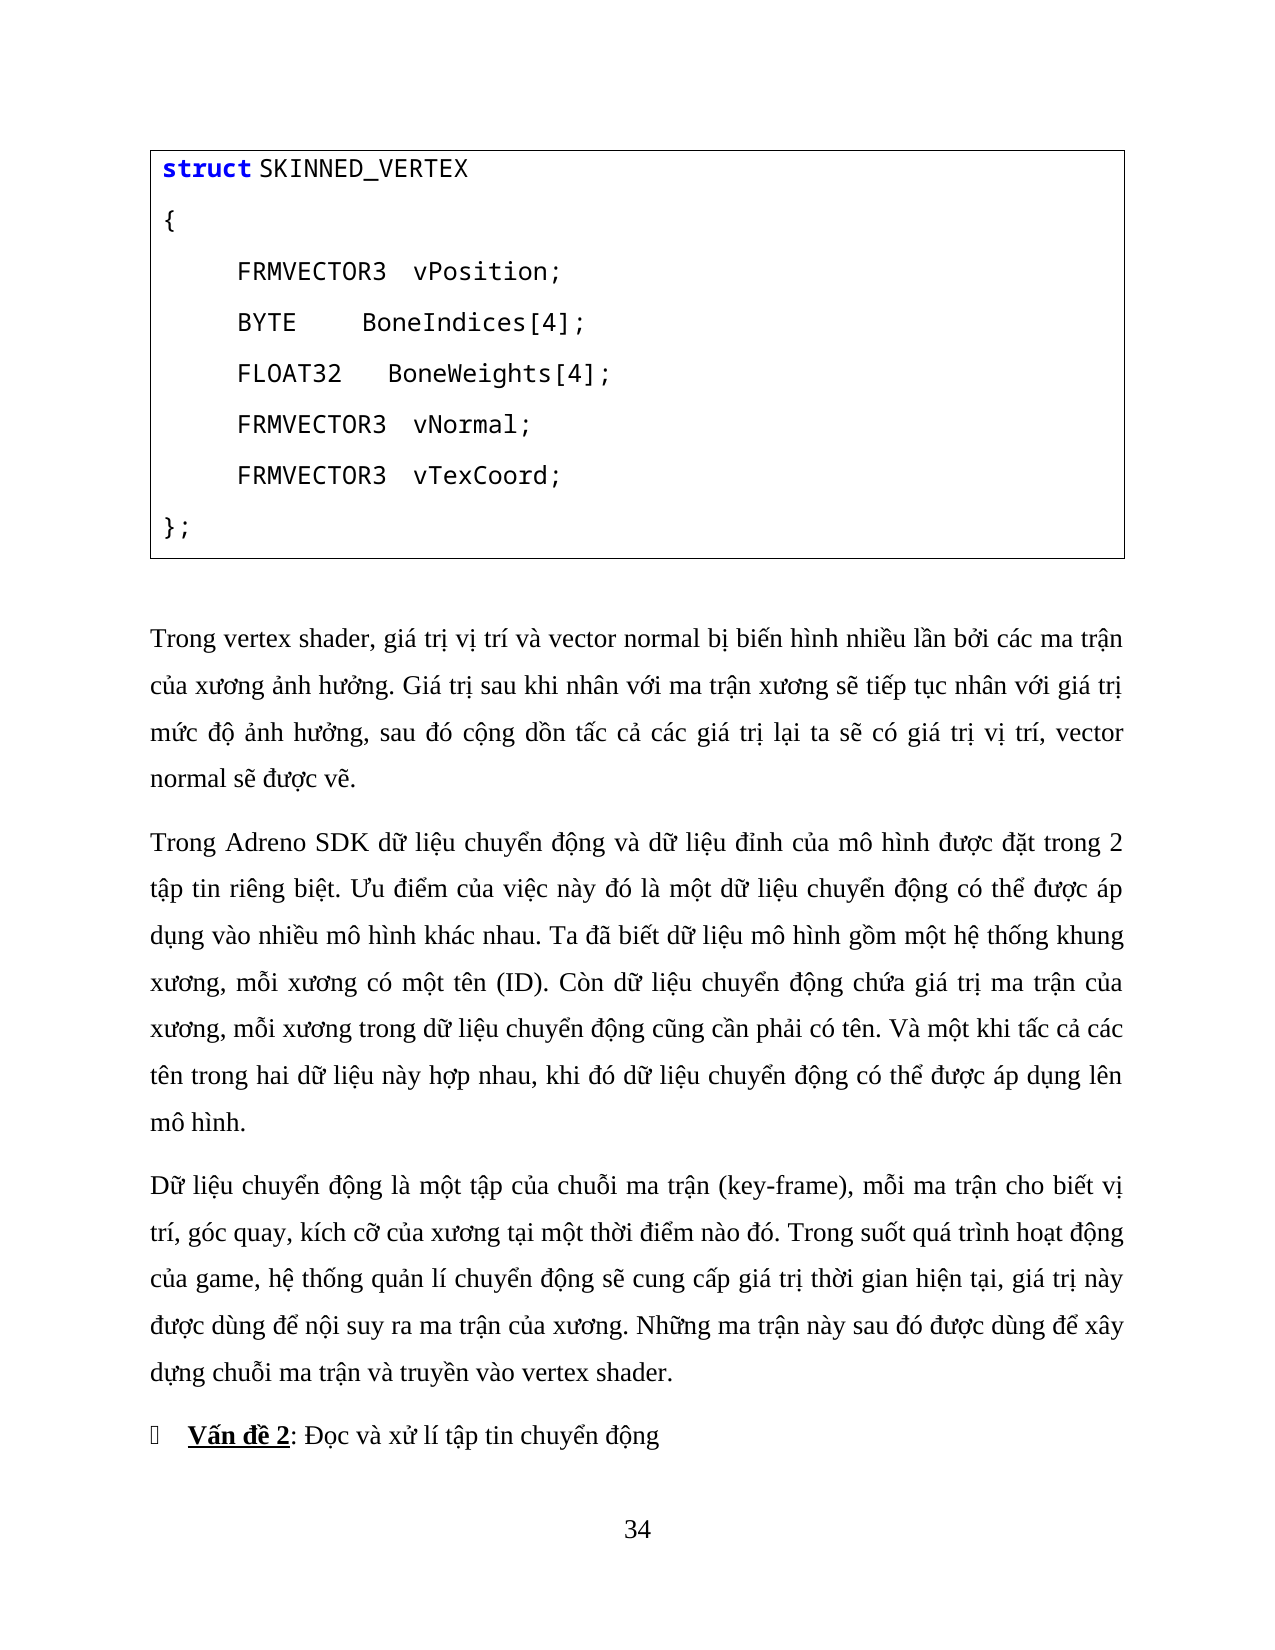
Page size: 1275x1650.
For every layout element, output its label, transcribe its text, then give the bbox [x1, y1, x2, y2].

text Dữ liệu chuyển động là một tập của chuỗi ma trận (key-frame), mỗi ma trận cho biết vị trí, góc quay, kích cỡ của xương tại một thời điểm nào đó. Trong suốt quá trình hoạt động của game, hệ thống quản lí chuyển động sẽ cung cấp giá trị thời gian hiện tại, giá trị này được dùng để nội suy ra ma trận của xương. Những ma trận này sau đó được dùng để xây dựng chuỗi ma trận và truyền vào vertex shader. [150, 1169, 1125, 1387]
table_header struct SKINNED_VERTEX { FRMVECTOR3 vPosition; BYTE BoneIndices[4]; FLOAT32 BoneWeights[4]; FRMVECTOR3 vNormal; FRMVECTOR3 vTexCoord; }; [151, 151, 1124, 558]
text Trong vertex shader, giá trị vị trí và vector normal bị biến hình nhiều lần bởi các ma trận của xương ảnh hưởng. Giá trị sau khi nhân với ma trận xương sẽ tiếp tục nhân với giá trị mức độ ảnh hưởng, sau đó cộng dồn tấc cả các giá trị lại ta sẽ có giá trị vị trí, vector normal sẽ được vẽ. [150, 622, 1125, 793]
list Vấn đề 2: Đọc và xử lí tập tin chuyển động [150, 1419, 1125, 1450]
text Trong Adreno SDK dữ liệu chuyển động và dữ liệu đỉnh của mô hình được đặt trong 2 tập tin riêng biệt. Ưu điểm của việc này đó là một dữ liệu chuyển động có thể được áp dụng vào nhiều mô hình khác nhau. Ta đã biết dữ liệu mô hình gồm một hệ thống khung xương, mỗi xương có một tên (ID). Còn dữ liệu chuyển động chứa giá trị ma trận của xương, mỗi xương trong dữ liệu chuyển động cũng cần phải có tên. Và một khi tấc cả các tên trong hai dữ liệu này hợp nhau, khi đó dữ liệu chuyển động có thể được áp dụng lên mô hình. [150, 826, 1125, 1137]
